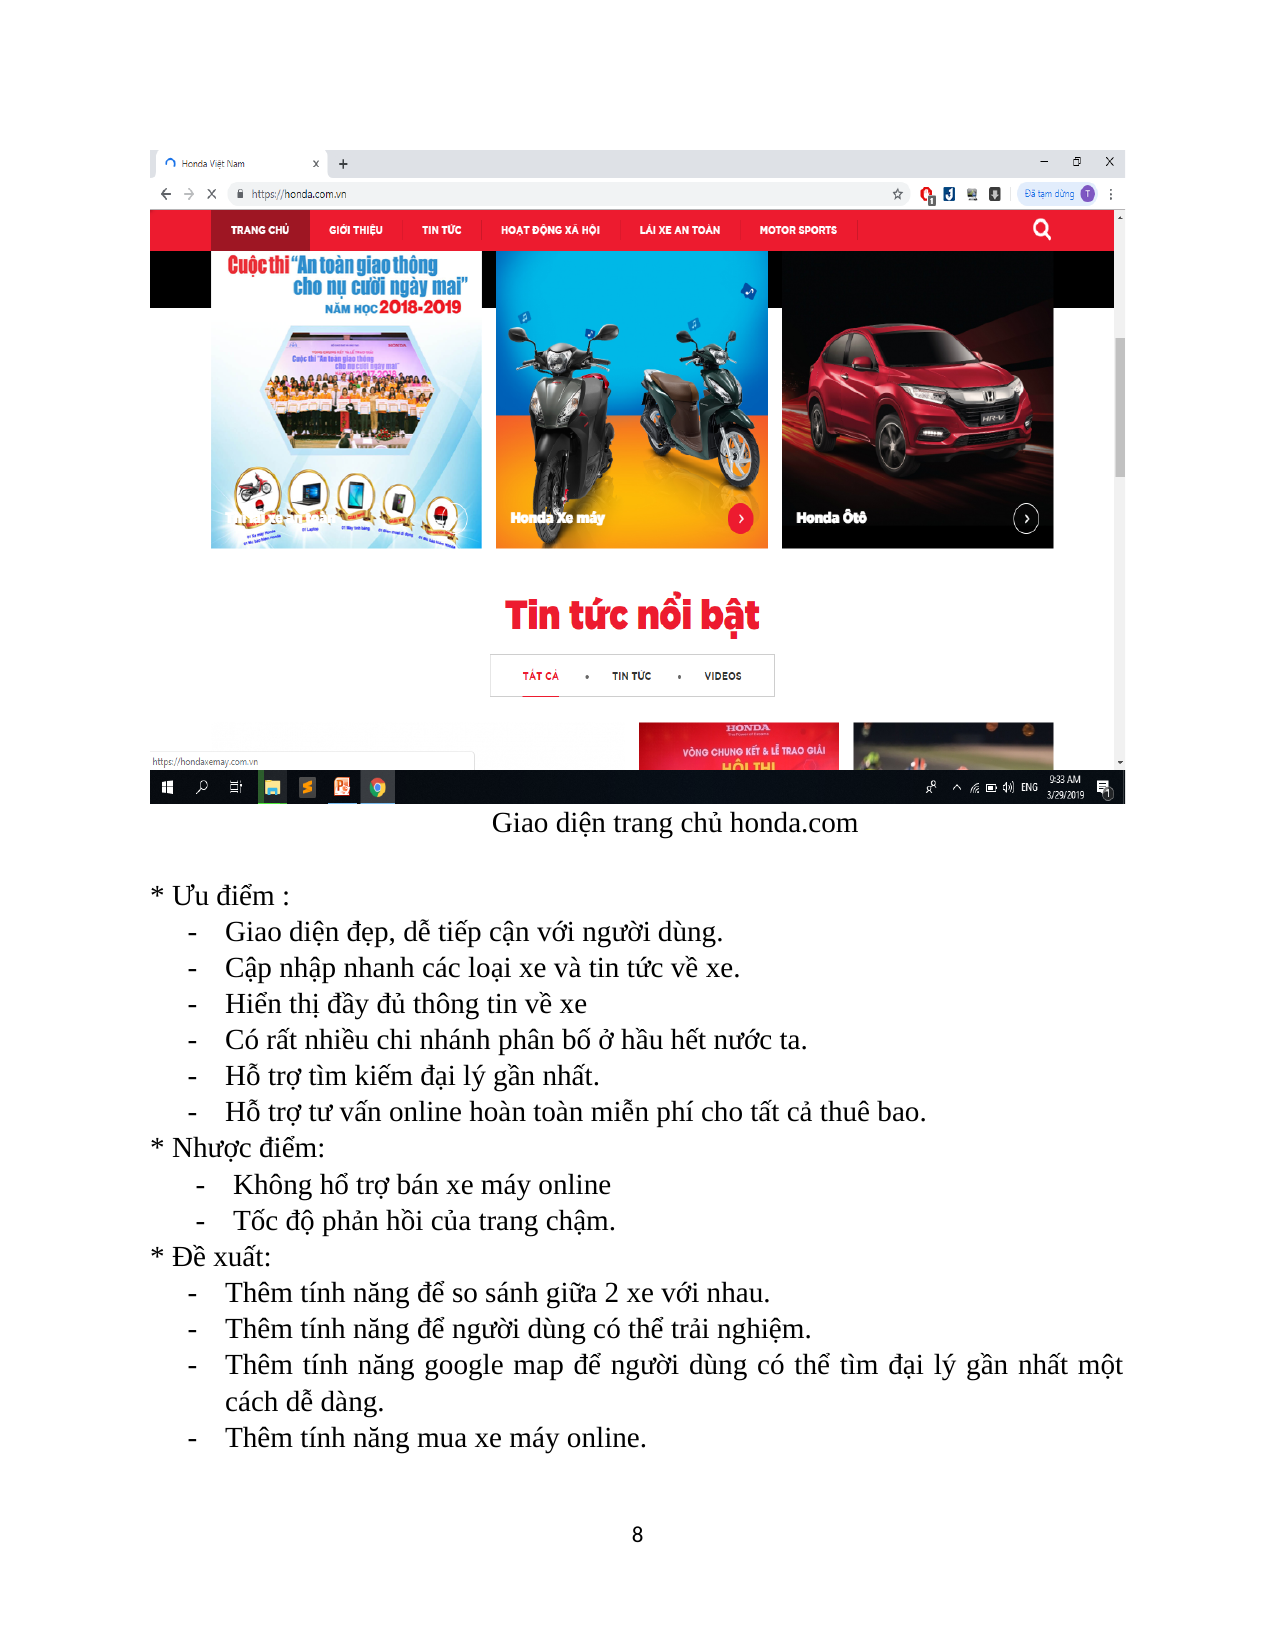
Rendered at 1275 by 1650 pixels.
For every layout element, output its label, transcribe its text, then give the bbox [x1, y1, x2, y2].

list Hỗ trợ tư vấn online hoàn toàn miễn phí cho tất cả thuê bao. [187, 1094, 1125, 1128]
list Hiển thị đầy đủ thông tin về xe [187, 986, 1125, 1019]
list Thêm tính năng mua xe máy online. [187, 1420, 1125, 1453]
list Giao diện trang chủ honda.com [225, 805, 1125, 839]
list * Nhược điểm: [150, 1131, 1125, 1164]
list Cập nhập nhanh các loại xe và tin tức về xe. [187, 950, 1125, 983]
list Thêm tính năng google map để người dùng có thể tìm đại lý gần nhất một cách dễ dàng. [187, 1347, 1125, 1417]
list Có rất nhiều chi nhánh phân bố ở hầu hết nước ta. [187, 1022, 1125, 1056]
picture [150, 150, 1125, 804]
list Giao diện đẹp, dễ tiếp cận với người dùng. [187, 914, 1125, 947]
list Tốc độ phản hồi của trang chậm. [195, 1203, 1125, 1236]
list * Ưu điểm : [150, 878, 1125, 911]
list Không hổ trợ bán xe máy online [195, 1167, 1125, 1200]
list Thêm tính năng để so sánh giữa 2 xe với nhau. [187, 1275, 1125, 1309]
list Hỗ trợ tìm kiếm đại lý gần nhất. [187, 1058, 1125, 1092]
list * Đề xuất: [150, 1239, 1125, 1273]
list Thêm tính năng để người dùng có thể trải nghiệm. [187, 1311, 1125, 1345]
